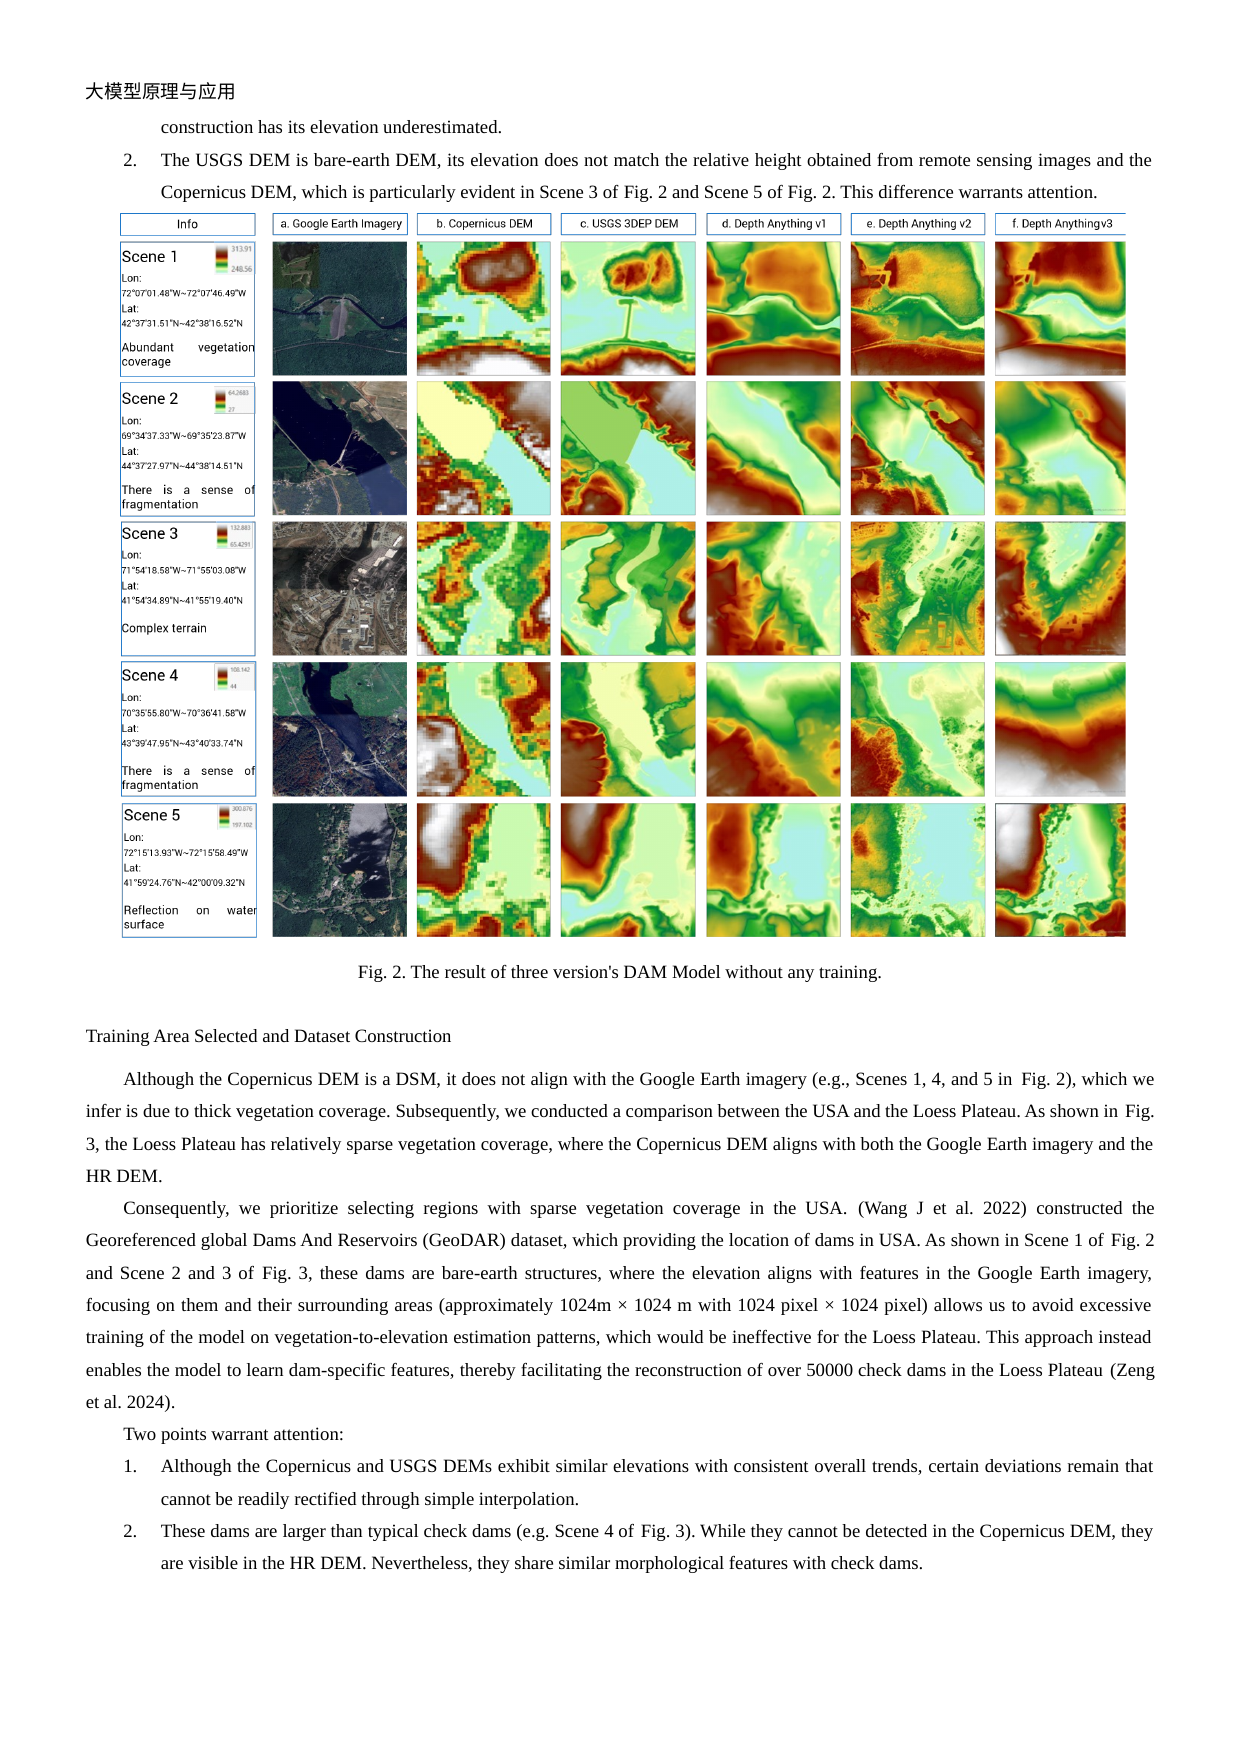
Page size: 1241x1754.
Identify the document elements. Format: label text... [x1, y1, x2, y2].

list The USGS DEM is bare-earth DEM, its elevation does not match the relative height obtained from remote sensing images and the Copernicus DEM, which is particularly evident in Scene 3 of Fig. 2 and Scene 5 of Fig. 2. This difference warrants attention. [123, 149, 1154, 203]
list Although the Copernicus DEM is a DSM, it does not align with the Google Earth imagery (e.g., Scenes 1, 4, and 5 in Fig. 2), which we infer is due to thick vegetation coverage. Subsequently, we conducted a comparison between the USA and the Loess Plateau. As shown in Fig. 3, the Loess Plateau has relatively sparse vegetation coverage, where the Copernicus DEM aligns with both the Google Earth imagery and the HR DEM. [86, 1068, 1154, 1186]
list Consequently, we prioritize selecting regions with sparse vegetation coverage in the USA. (Wang J et al. 2022) constructed the Georeferenced global Dams And Reservoirs (GeoDAR) dataset, which providing the location of dams in USA. As shown in Scene 1 of Fig. 2 and Scene 2 and 3 of Fig. 3, these dams are bare-earth structures, where the elevation aligns with features in the Google Earth imagery, focusing on them and their surrounding areas (approximately 1024m × 1024 m with 1024 pixel × 1024 pixel) allows us to avoid excessive training of the model on vegetation-to-elevation estimation patterns, which would be ineffective for the Loess Plateau. This approach instead enables the model to learn dam-specific features, thereby facilitating the reconstruction of over 50000 check dams in the Loess Plateau (Zeng et al. 2024). [86, 1197, 1154, 1412]
list These dams are larger than typical check dams (e.g. Scene 4 of Fig. 3). While they cannot be detected in the Copernicus DEM, they are visible in the HR DEM. Nevertheless, they share similar morphological features with check dams. [123, 1520, 1154, 1574]
picture [114, 213, 1126, 939]
subtitle Training Area Selected and Dataset Construction [86, 1019, 1154, 1052]
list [123, 116, 1154, 138]
list Although the Copernicus and USGS DEMs exhibit similar elevations with consistent overall trends, certain deviations remain that cannot be readily rectified through simple interpolation. [123, 1455, 1154, 1509]
list Two points warrant attention: [86, 1423, 1154, 1444]
